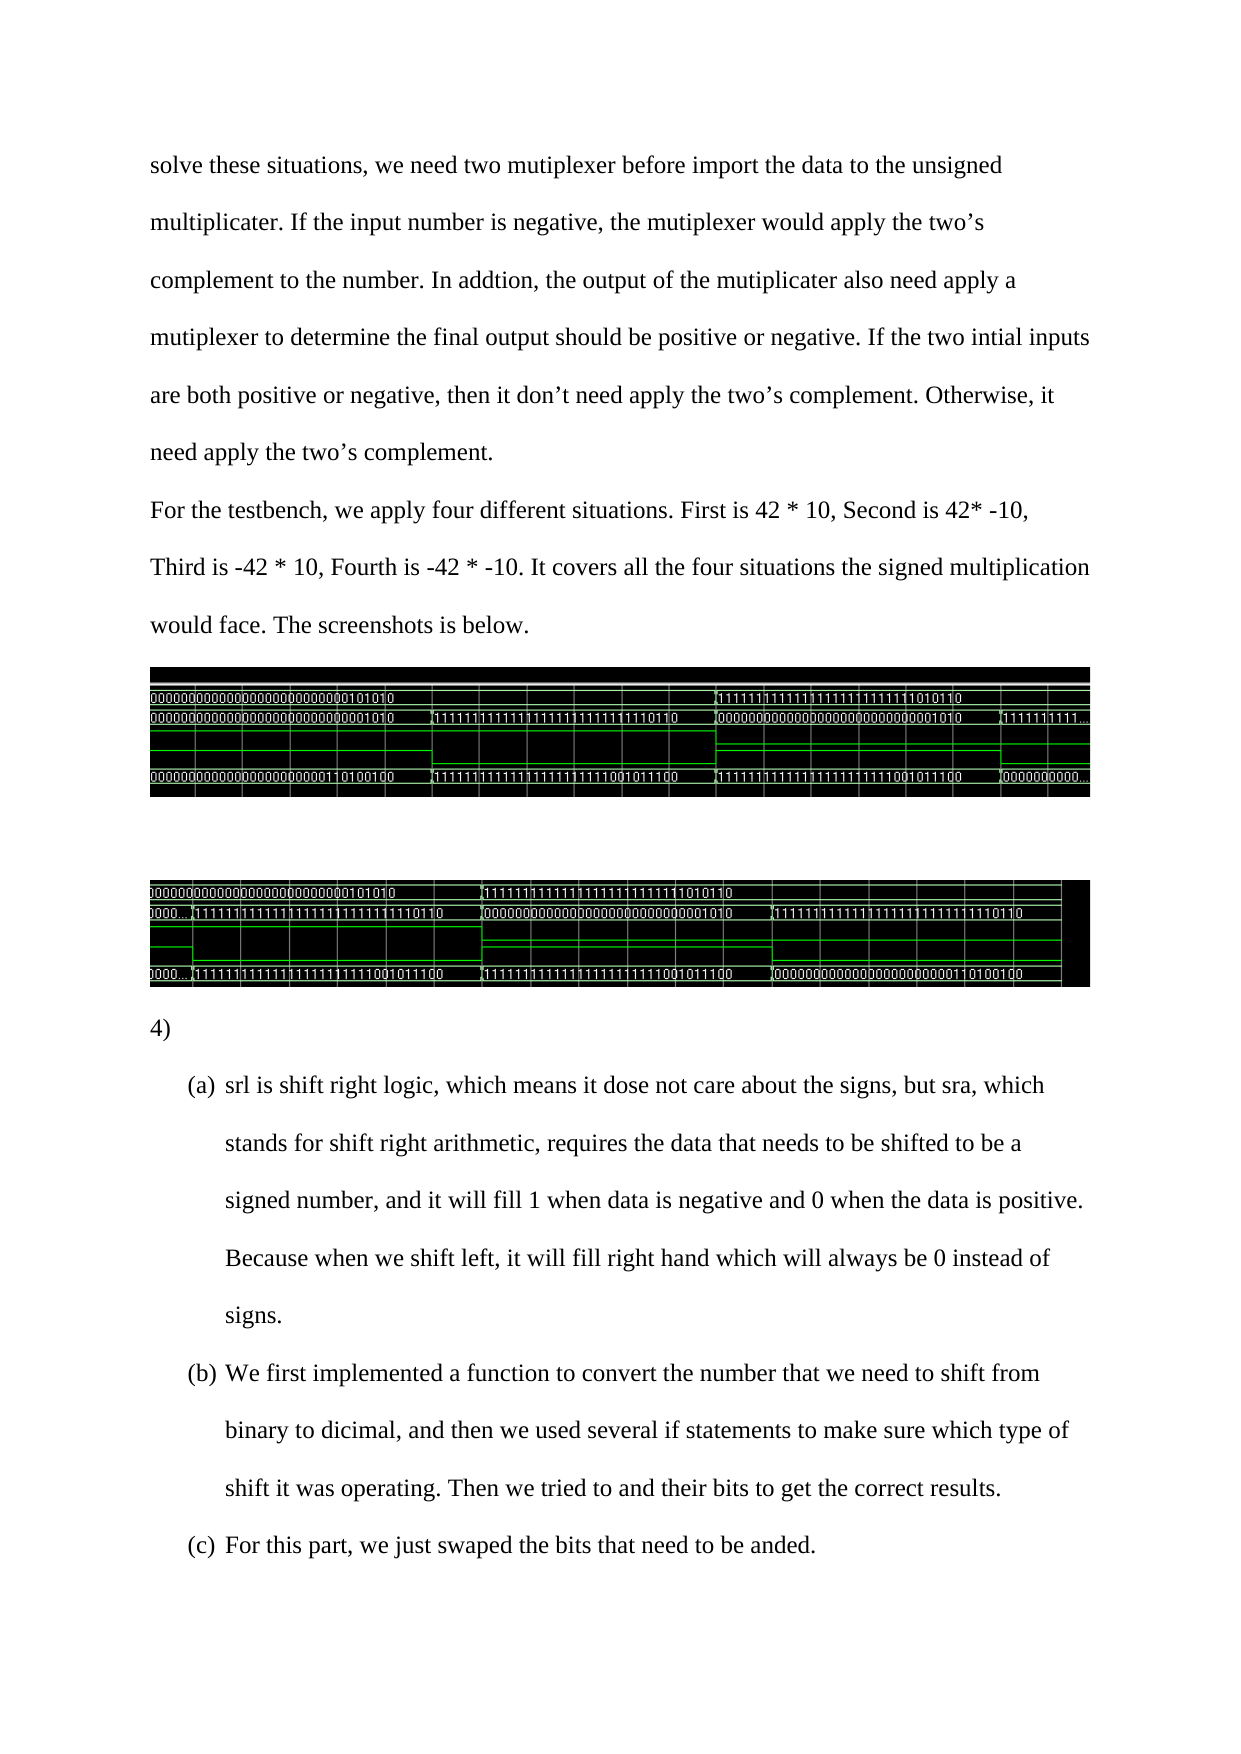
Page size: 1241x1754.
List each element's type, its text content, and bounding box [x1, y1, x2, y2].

picture [150, 667, 1091, 797]
picture [150, 880, 1091, 987]
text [150, 150, 1090, 466]
text 4) [150, 1013, 1090, 1042]
list srl is shift right logic, which means it dose not care about the signs, but sra, which stands for shift right arithmetic, requires the data that needs to be shifted to be a signed number, and it will fill 1 when data is negative and 0 when the data is positive. Because when we shift left, it will fill right hand which will always be 0 instead of signs. [187, 1071, 1090, 1329]
list For this part, we just swaped the bits that need to be anded. [187, 1531, 1090, 1559]
text For the testbench, we apply four different situations. First is 42 * 10, Second is 42* -10, Third is -42 * 10, Fourth is -42 * -10. It covers all the four situations the signed multiplication would face. The screenshots is below. [150, 495, 1090, 639]
list We first implemented a function to convert the number that we need to shift from binary to dicimal, and then we used several if statements to make sure which type of shift it was operating. Then we tried to and their bits to get the correct results. [187, 1358, 1090, 1502]
